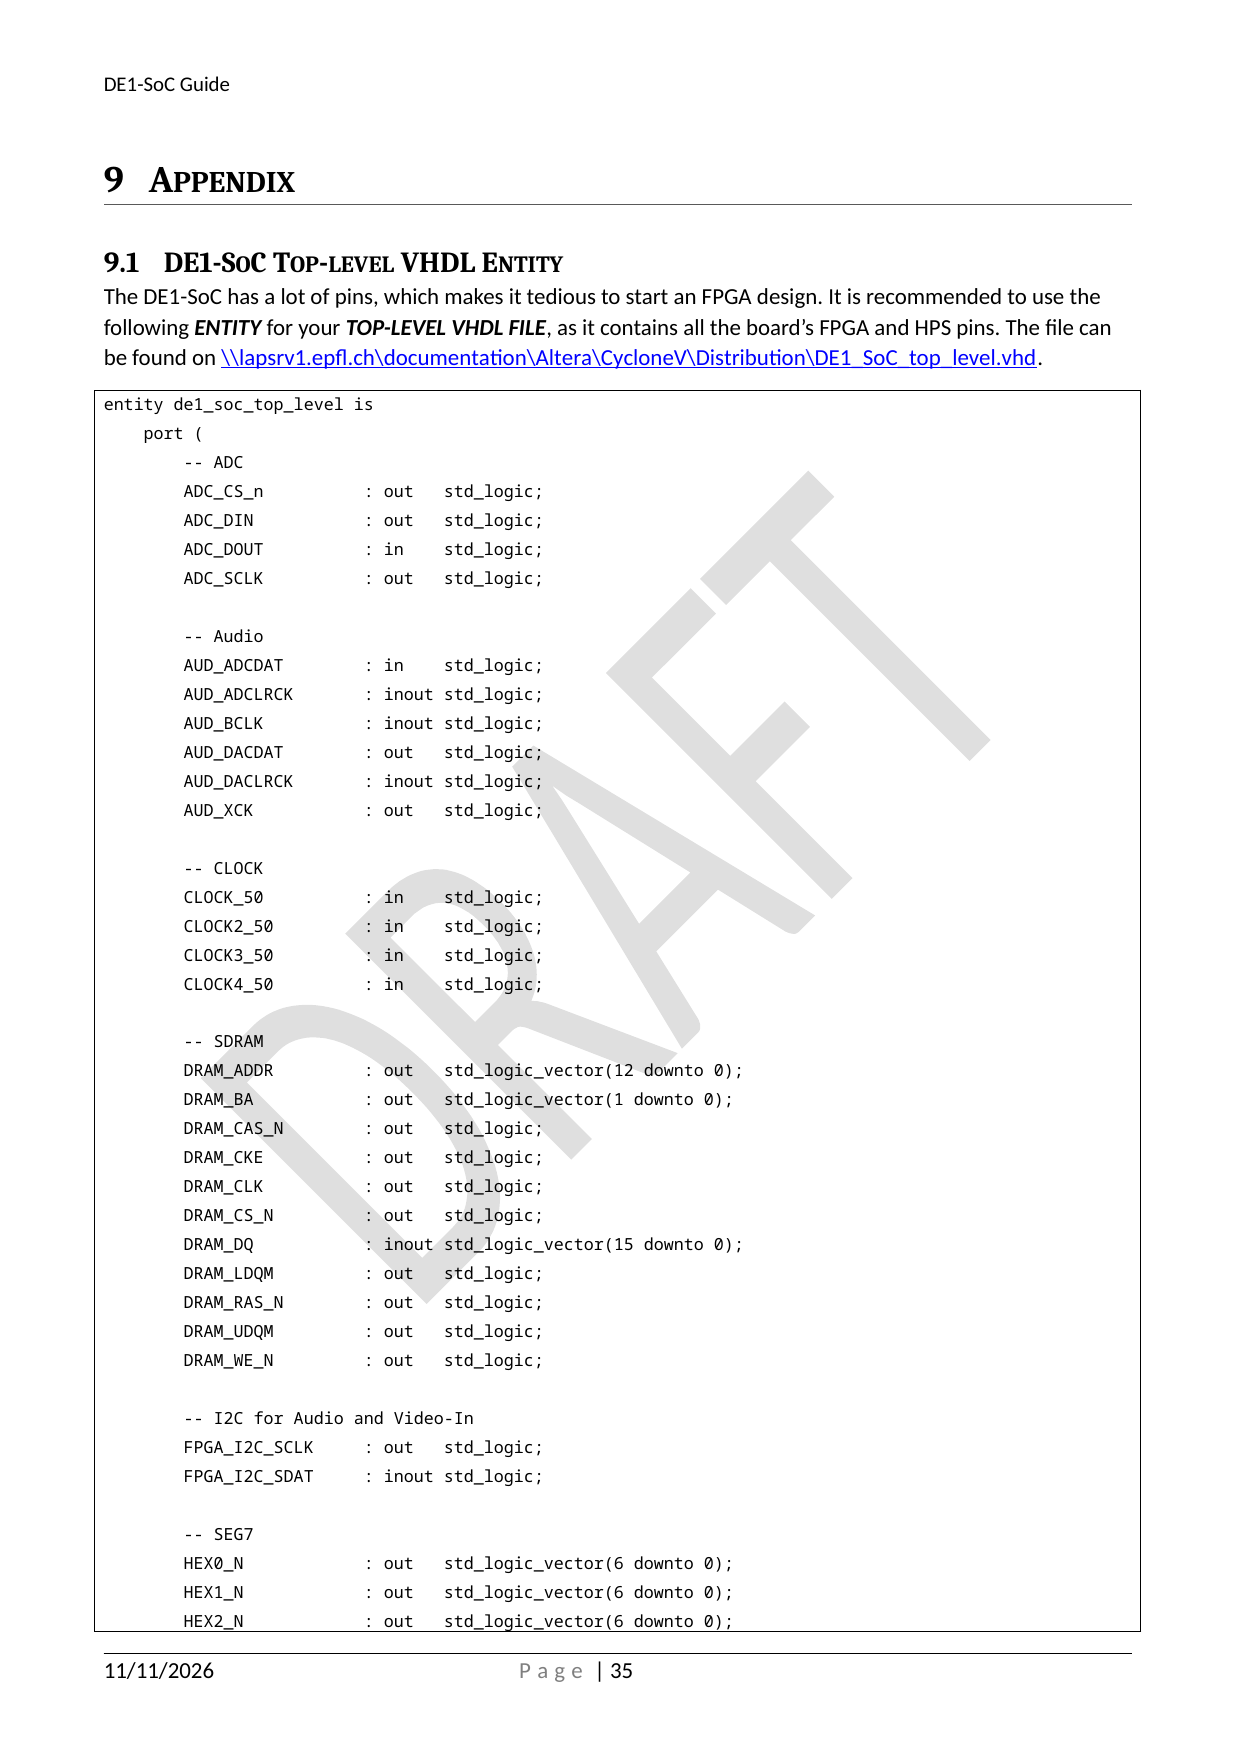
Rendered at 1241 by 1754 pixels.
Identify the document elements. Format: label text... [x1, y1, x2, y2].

text DRAM_RAS_N : out std_logic; [95, 1287, 1140, 1313]
text port ( [95, 419, 1140, 444]
text AUD_DACLRCK : inout std_logic; [95, 766, 1140, 792]
text DRAM_CAS_N : out std_logic; [95, 1114, 1140, 1139]
text ADC_DOUT : in std_logic; [95, 534, 1140, 560]
text DRAM_DQ : inout std_logic_vector(15 downto 0); [95, 1229, 1140, 1255]
subtitle Appendix [103, 159, 1132, 205]
text AUD_DACDAT : out std_logic; [95, 737, 1140, 763]
text HEX1_N : out std_logic_vector(6 downto 0); [95, 1577, 1140, 1603]
text CLOCK4_50 : in std_logic; [95, 969, 1140, 995]
text HEX0_N : out std_logic_vector(6 downto 0); [95, 1548, 1140, 1574]
text AUD_ADCDAT : in std_logic; [95, 650, 1140, 676]
text -- ADC [95, 448, 1140, 473]
text ADC_DIN : out std_logic; [95, 506, 1140, 531]
text FPGA_I2C_SCLK : out std_logic; [95, 1432, 1140, 1458]
text AUD_ADCLRCK : inout std_logic; [95, 679, 1140, 705]
text DRAM_BA : out std_logic_vector(1 downto 0); [95, 1085, 1140, 1111]
text ADC_SCLK : out std_logic; [95, 563, 1140, 589]
text AUD_XCK : out std_logic; [95, 795, 1140, 821]
text CLOCK3_50 : in std_logic; [95, 940, 1140, 966]
text DRAM_CLK : out std_logic; [95, 1172, 1140, 1197]
text AUD_BCLK : inout std_logic; [95, 708, 1140, 734]
subtitle DE1-SoC Top-level VHDL Entity [103, 246, 1132, 280]
text CLOCK2_50 : in std_logic; [95, 911, 1140, 937]
text -- I2C for Audio and Video-In [95, 1403, 1140, 1429]
text HEX2_N : out std_logic_vector(6 downto 0); [95, 1606, 1140, 1631]
text FPGA_I2C_SDAT : inout std_logic; [95, 1461, 1140, 1487]
text DRAM_LDQM : out std_logic; [95, 1258, 1140, 1284]
text -- Audio [95, 621, 1140, 647]
text The DE1-SoC has a lot of pins, which makes it tedious to start an FPGA design. It is recommended to use the following entity for your top-level VHDL file, as it contains all the board’s FPGA and HPS pins. The file can be found on \\lapsrv1.epfl.ch\documentation\Altera\CycloneV\Distribution\DE1_SoC_top_level.vhd. [103, 282, 1132, 371]
text DRAM_UDQM : out std_logic; [95, 1316, 1140, 1342]
text DRAM_WE_N : out std_logic; [95, 1345, 1140, 1371]
text entity de1_soc_top_level is [95, 391, 1140, 416]
text -- SDRAM [95, 1027, 1140, 1053]
text DRAM_ADDR : out std_logic_vector(12 downto 0); [95, 1056, 1140, 1082]
text -- SEG7 [95, 1519, 1140, 1545]
text -- CLOCK [95, 853, 1140, 879]
text CLOCK_50 : in std_logic; [95, 882, 1140, 908]
text ADC_CS_n : out std_logic; [95, 477, 1140, 502]
text DRAM_CKE : out std_logic; [95, 1143, 1140, 1168]
text DRAM_CS_N : out std_logic; [95, 1201, 1140, 1226]
